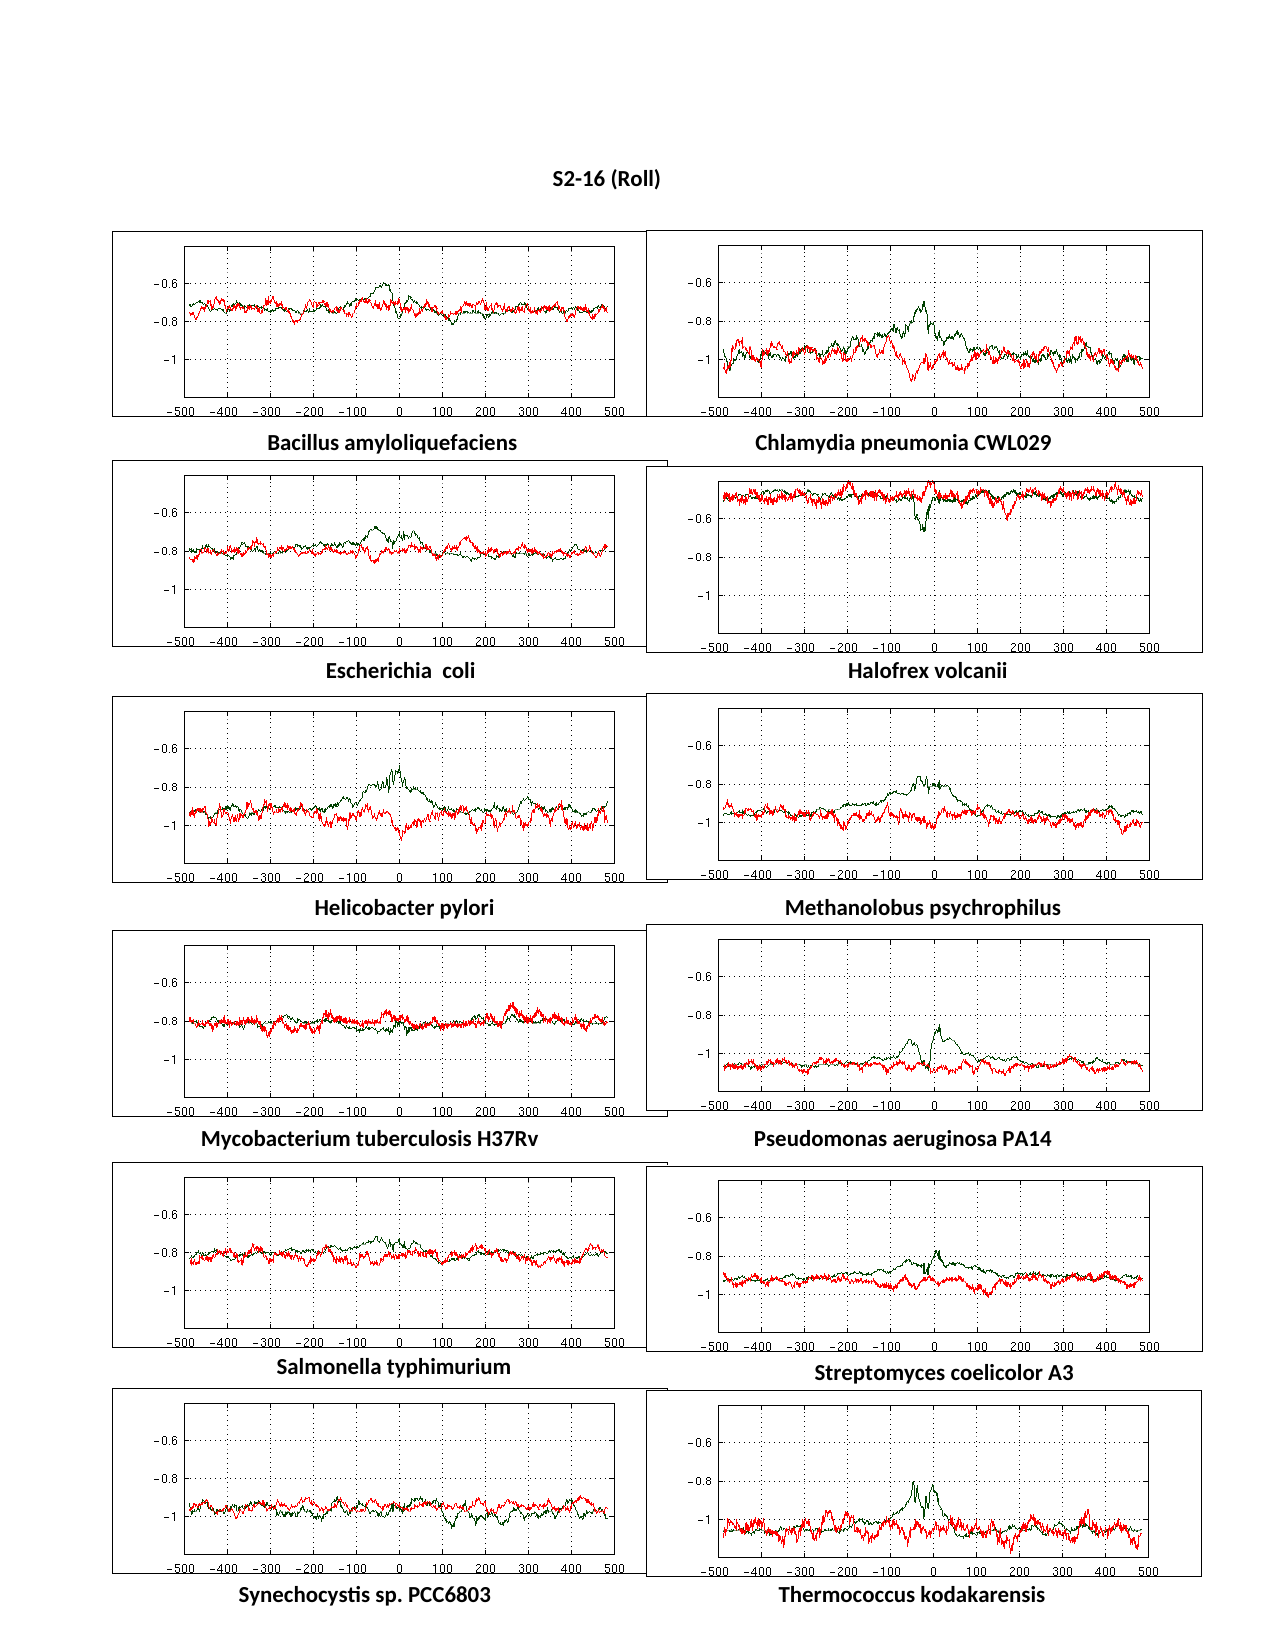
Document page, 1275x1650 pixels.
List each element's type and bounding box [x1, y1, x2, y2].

picture [647, 694, 1202, 879]
picture [647, 231, 1202, 416]
picture [647, 1167, 1202, 1351]
picture [113, 1389, 667, 1573]
picture [647, 925, 1202, 1110]
picture [113, 697, 667, 882]
picture [113, 232, 646, 416]
picture [113, 461, 667, 646]
picture [113, 931, 667, 1116]
picture [113, 1163, 1203, 1347]
picture [647, 467, 1202, 652]
picture [647, 1391, 1201, 1576]
